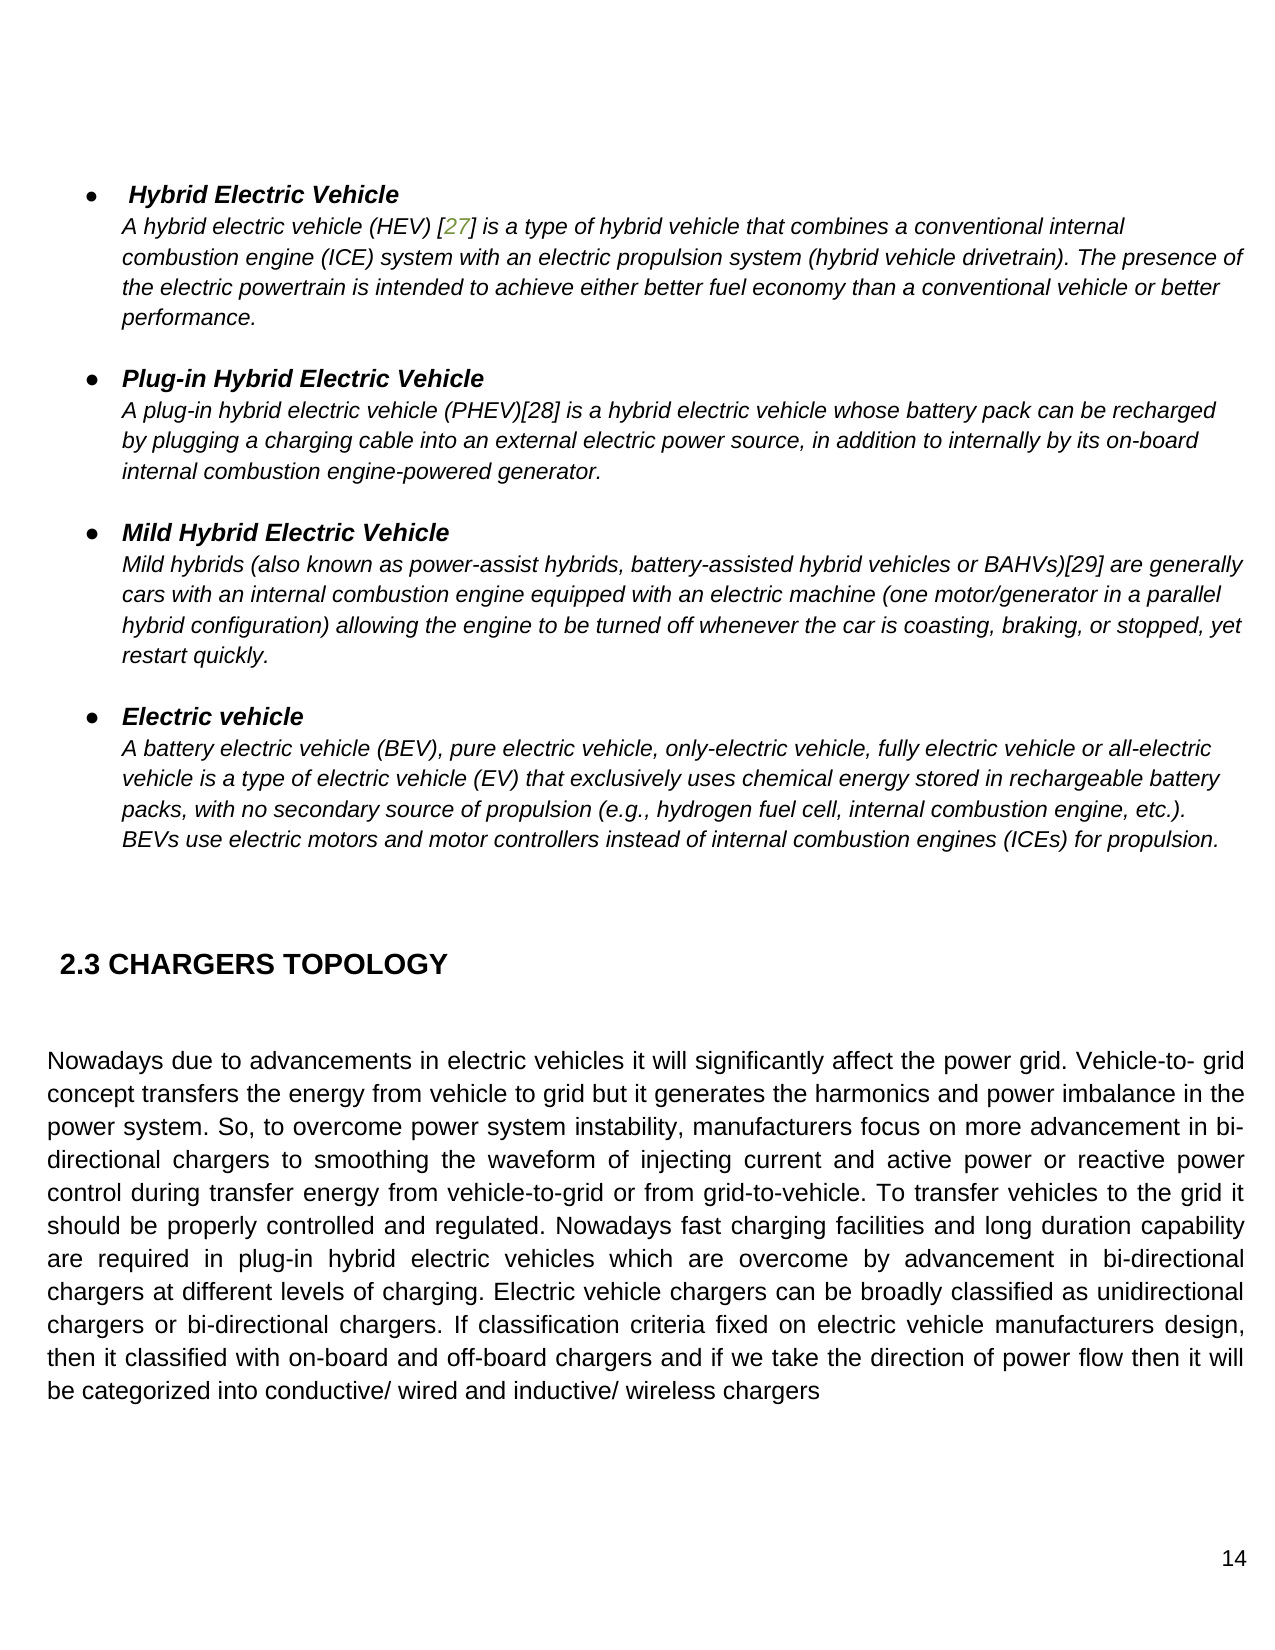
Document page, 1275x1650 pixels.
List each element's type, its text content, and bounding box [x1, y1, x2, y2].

text A hybrid electric vehicle (HEV) [27] is a type of hybrid vehicle that combines a conventional internal combustion engine (ICE) system with an electric propulsion system (hybrid vehicle drivetrain). The presence of the electric powertrain is intended to achieve either better fuel economy than a conventional vehicle or better performance. [122, 213, 1247, 330]
text A plug-in hybrid electric vehicle (PHEV)[28] is a hybrid electric vehicle whose battery pack can be recharged by plugging a charging cable into an external electric power source, in addition to internally by its on-board internal combustion engine-powered generator. [122, 397, 1247, 484]
text 2.3 CHARGERS TOPOLOGY [47, 947, 1247, 980]
list Mild Hybrid Electric Vehicle [84, 518, 1247, 547]
text A battery electric vehicle (BEV), pure electric vehicle, only-electric vehicle, fully electric vehicle or all-electric vehicle is a type of electric vehicle (EV) that exclusively uses chemical energy stored in rechargeable battery packs, with no secondary source of propulsion (e.g., hydrogen fuel cell, internal combustion engine, etc.). BEVs use electric motors and motor controllers instead of internal combustion engines (ICEs) for propulsion. [122, 735, 1247, 852]
list Plug-in Hybrid Electric Vehicle [84, 364, 1247, 393]
list Hybrid Electric Vehicle [84, 180, 1247, 209]
text Nowadays due to advancements in electric vehicles it will significantly affect the power grid. Vehicle-to- grid concept transfers the energy from vehicle to grid but it generates the harmonics and power imbalance in the power system. So, to overcome power system instability, manufacturers focus on more advancement in bi-directional chargers to smoothing the waveform of injecting current and active power or reactive power control during transfer energy from vehicle-to-grid or from grid-to-vehicle. To transfer vehicles to the grid it should be properly controlled and regulated. Nowadays fast charging facilities and long duration capability are required in plug-in hybrid electric vehicles which are overcome by advancement in bi-directional chargers at different levels of charging. Electric vehicle chargers can be broadly classified as unidirectional chargers or bi-directional chargers. If classification criteria fixed on electric vehicle manufacturers design, then it classified with on-board and off-board chargers and if we take the direction of power flow then it will be categorized into conductive/ wired and inductive/ wireless chargers [47, 1046, 1247, 1404]
list Electric vehicle [84, 702, 1247, 731]
text Mild hybrids (also known as power-assist hybrids, battery-assisted hybrid vehicles or BAHVs)[29] are generally cars with an internal combustion engine equipped with an electric machine (one motor/generator in a parallel hybrid configuration) allowing the engine to be turned off whenever the car is coasting, braking, or stopped, yet restart quickly. [122, 551, 1247, 668]
